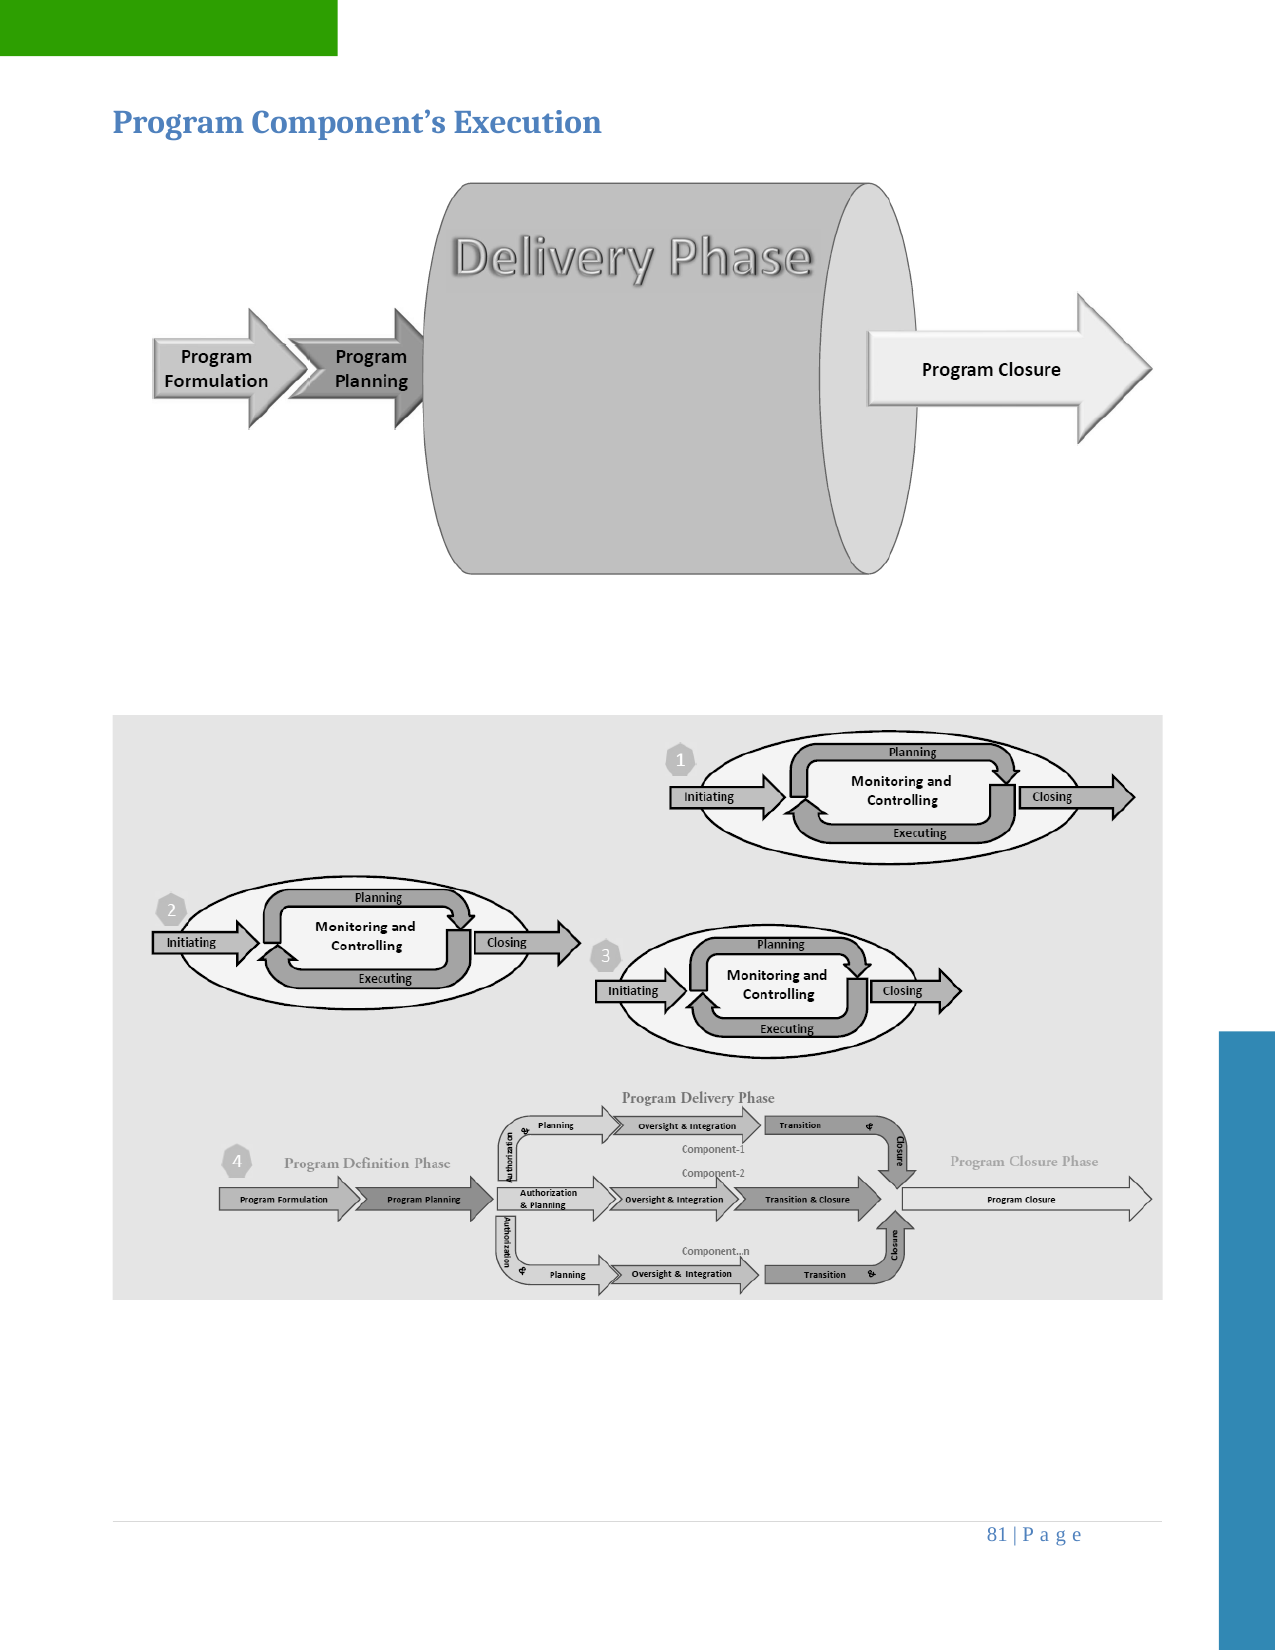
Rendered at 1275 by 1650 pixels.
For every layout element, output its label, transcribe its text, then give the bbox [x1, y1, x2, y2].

text Program Component’s Execution [112, 104, 1162, 142]
